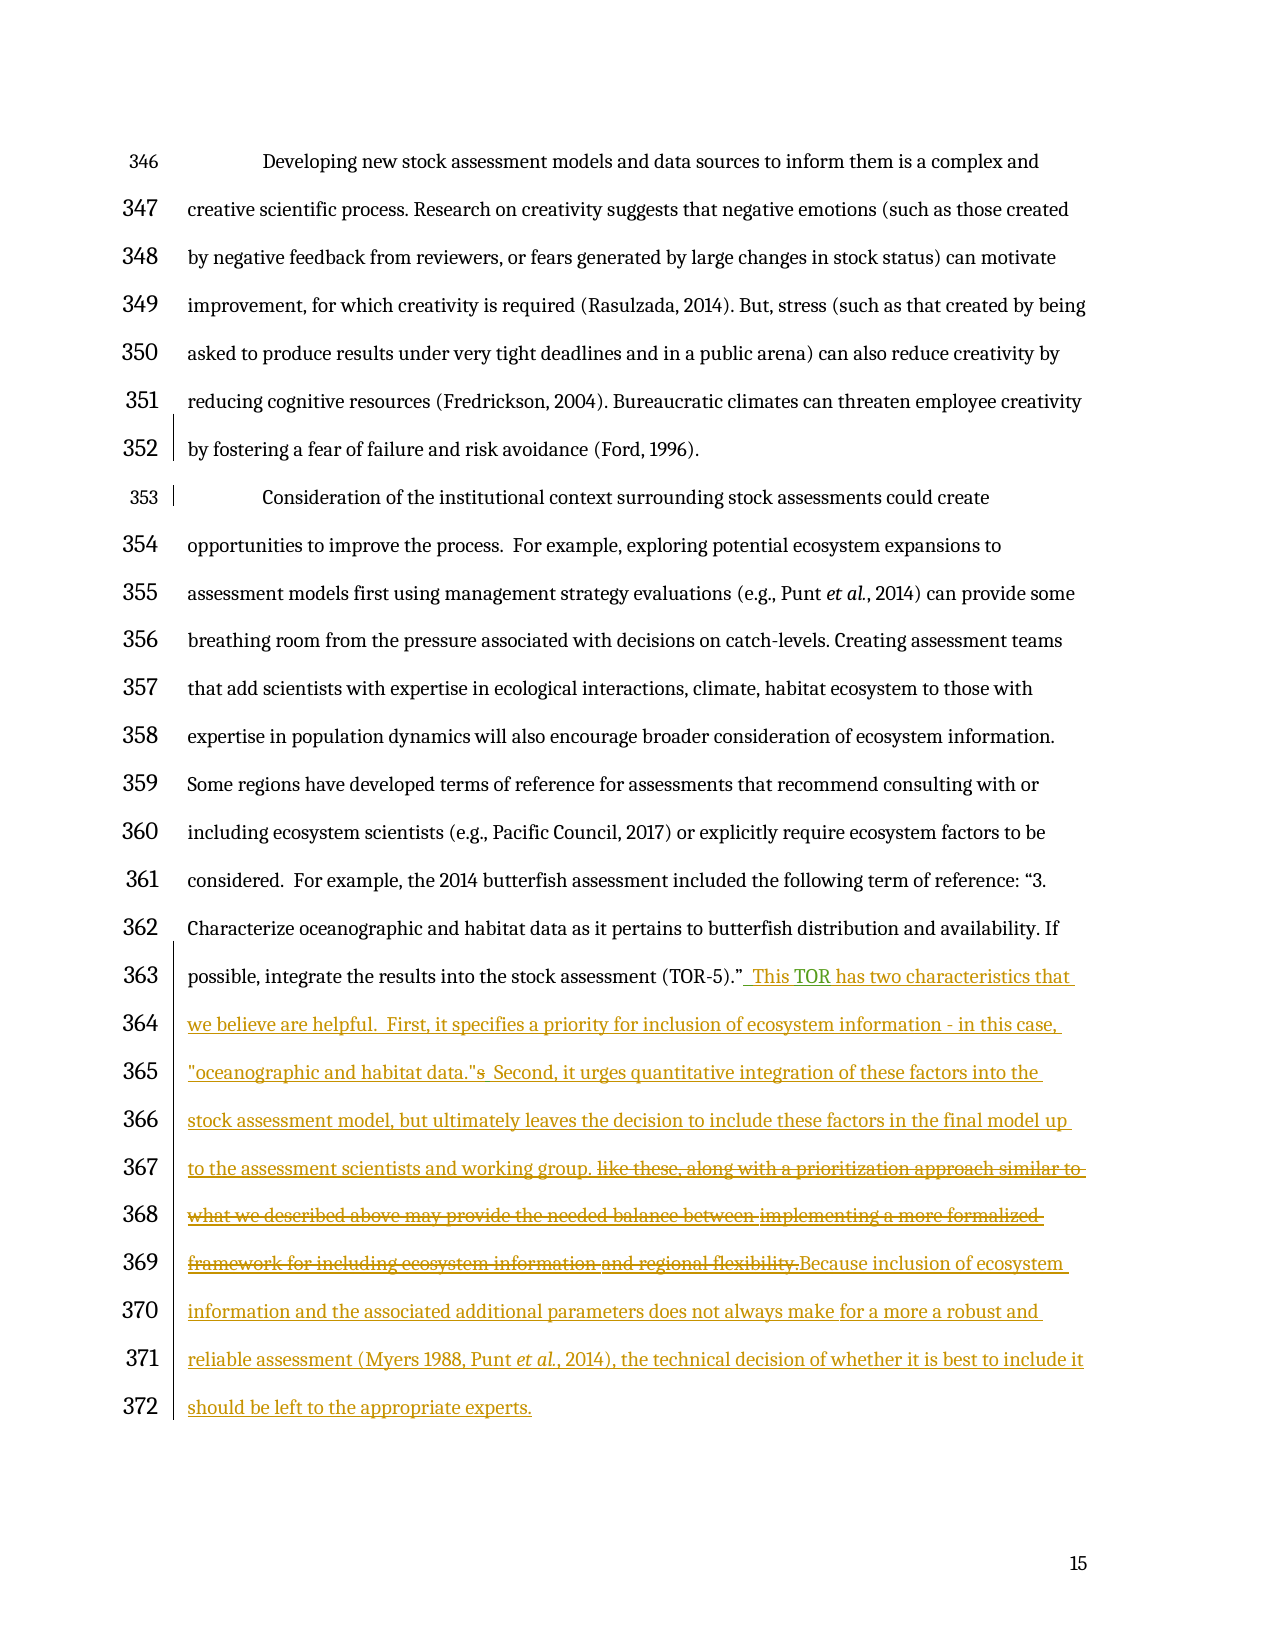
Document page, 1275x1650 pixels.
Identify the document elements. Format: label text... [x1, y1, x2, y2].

text Developing new stock assessment models and data sources to inform them is a complex and creative scientific process. Research on creativity suggests that negative emotions (such as those created by negative feedback from reviewers, or fears generated by large changes in stock status) can motivate improvement, for which creativity is required (Rasulzada, 2014). But, stress (such as that created by being asked to produce results under very tight deadlines and in a public arena) can also reduce creativity by reducing cognitive resources (Fredrickson, 2004). Bureaucratic climates can threaten employee creativity by fostering a fear of failure and risk avoidance (Ford, 1996). [187, 150, 1087, 461]
text Consideration of the institutional context surrounding stock assessments could create opportunities to improve the process. For example, exploring potential ecosystem expansions to assessment models first using management strategy evaluations (e.g., Punt et al., 2014) can provide some breathing room from the pressure associated with decisions on catch-levels. Creating assessment teams that add scientists with expertise in ecological interactions, climate, habitat ecosystem to those with expertise in population dynamics will also encourage broader consideration of ecosystem information. Some regions have developed terms of reference for assessments that recommend consulting with or including ecosystem scientists (e.g., Pacific Council, 2017) or explicitly require ecosystem factors to be considered. For example, the 2014 butterfish assessment included the following term of reference: “3. Characterize oceanographic and habitat data as it pertains to butterfish distribution and availability. If possible, integrate the results into the stock assessment (TOR-5).” [187, 485, 1087, 1420]
